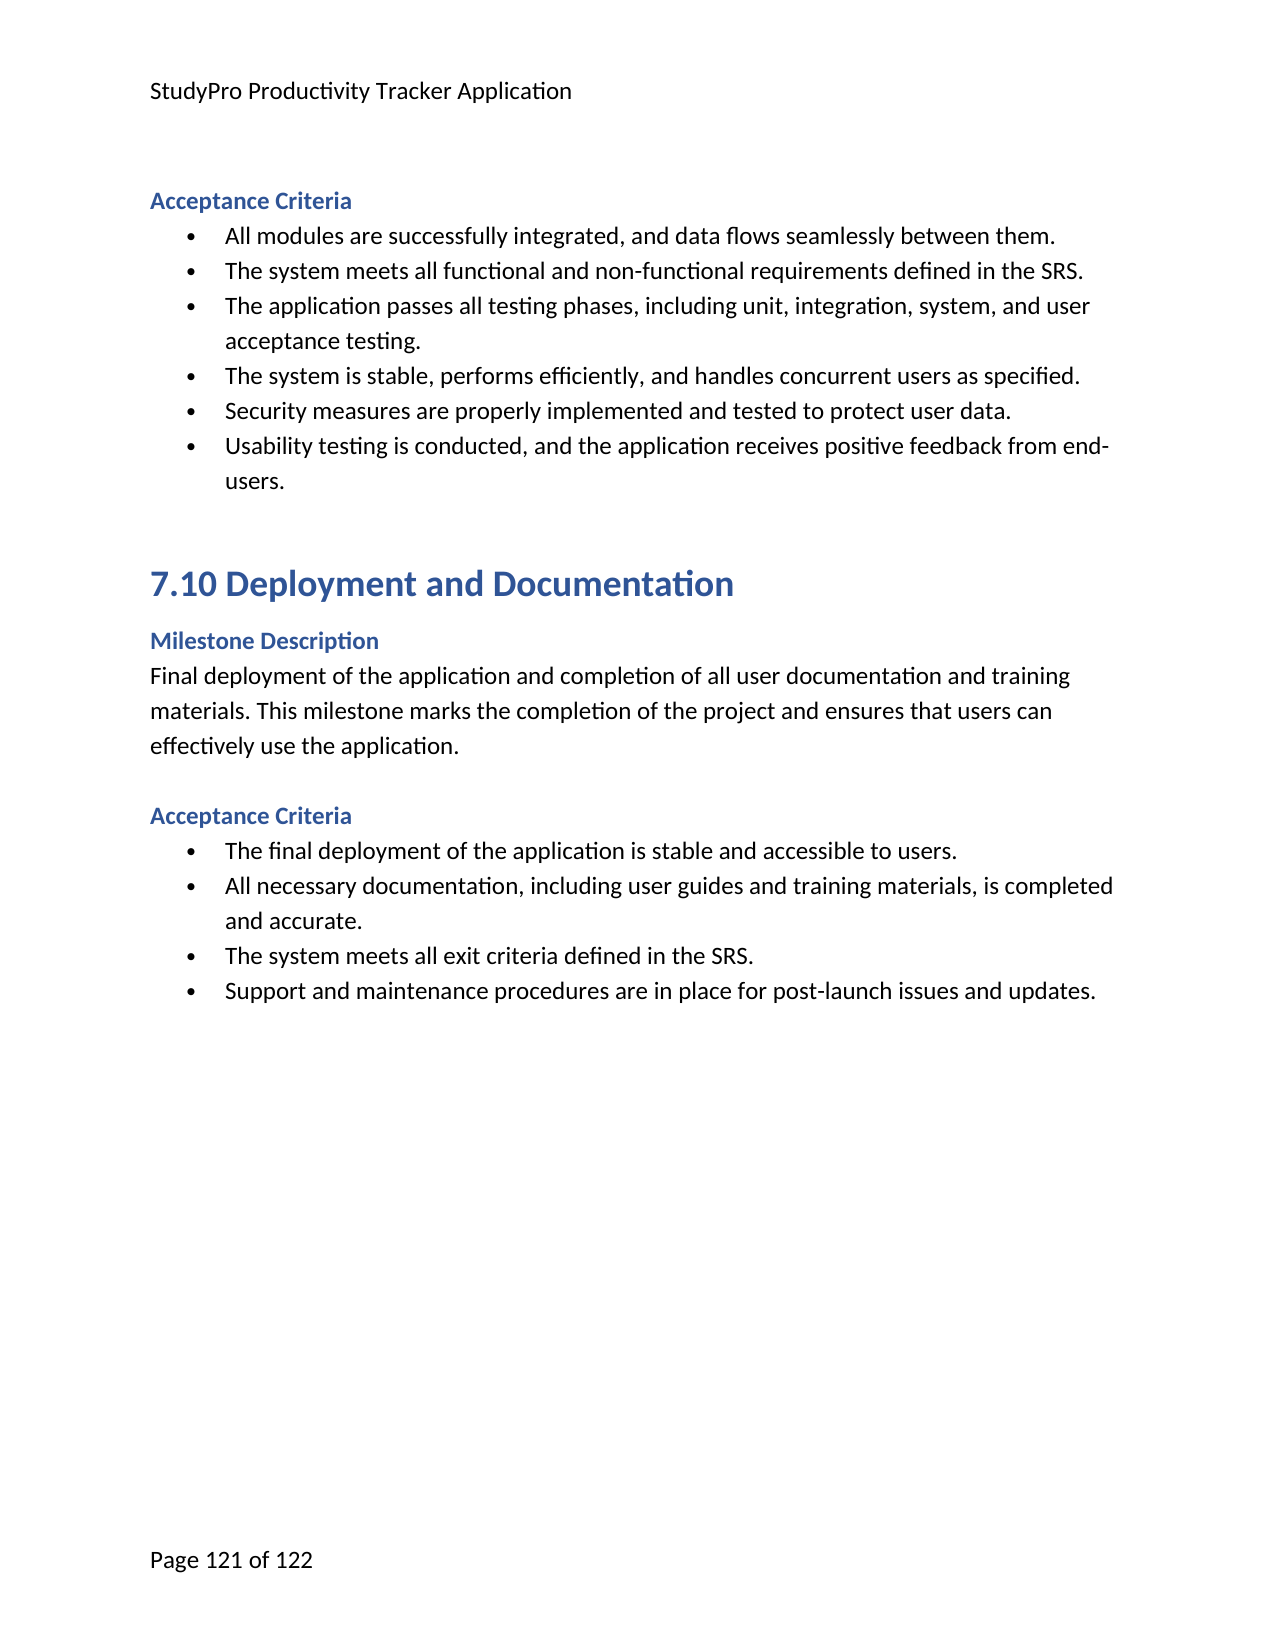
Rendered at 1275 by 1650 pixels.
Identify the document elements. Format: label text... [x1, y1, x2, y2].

list The system is stable, performs efficiently, and handles concurrent users as specified. [187, 360, 1125, 391]
subtitle Acceptance Criteria [150, 800, 1125, 831]
list All necessary documentation, including user guides and training materials, is completed and accurate. [187, 870, 1125, 936]
list Security measures are properly implemented and tested to protect user data. [187, 395, 1125, 426]
text Final deployment of the application and completion of all user documentation and training materials. This milestone marks the completion of the project and ensures that users can effectively use the application. [150, 660, 1125, 761]
list The final deployment of the application is stable and accessible to users. [187, 835, 1125, 866]
list The system meets all functional and non-functional requirements defined in the SRS. [187, 255, 1125, 286]
list Support and maintenance procedures are in place for post-launch issues and updates. [187, 975, 1125, 1006]
subtitle Milestone Description [150, 625, 1125, 656]
list All modules are successfully integrated, and data flows seamlessly between them. [187, 220, 1125, 251]
subtitle Acceptance Criteria [150, 185, 1125, 216]
list The system meets all exit criteria defined in the SRS. [187, 940, 1125, 971]
subtitle 7.10 Deployment and Documentation [150, 560, 1125, 606]
list Usability testing is conducted, and the application receives positive feedback from end-users. [187, 430, 1125, 496]
list The application passes all testing phases, including unit, integration, system, and user acceptance testing. [187, 290, 1125, 356]
